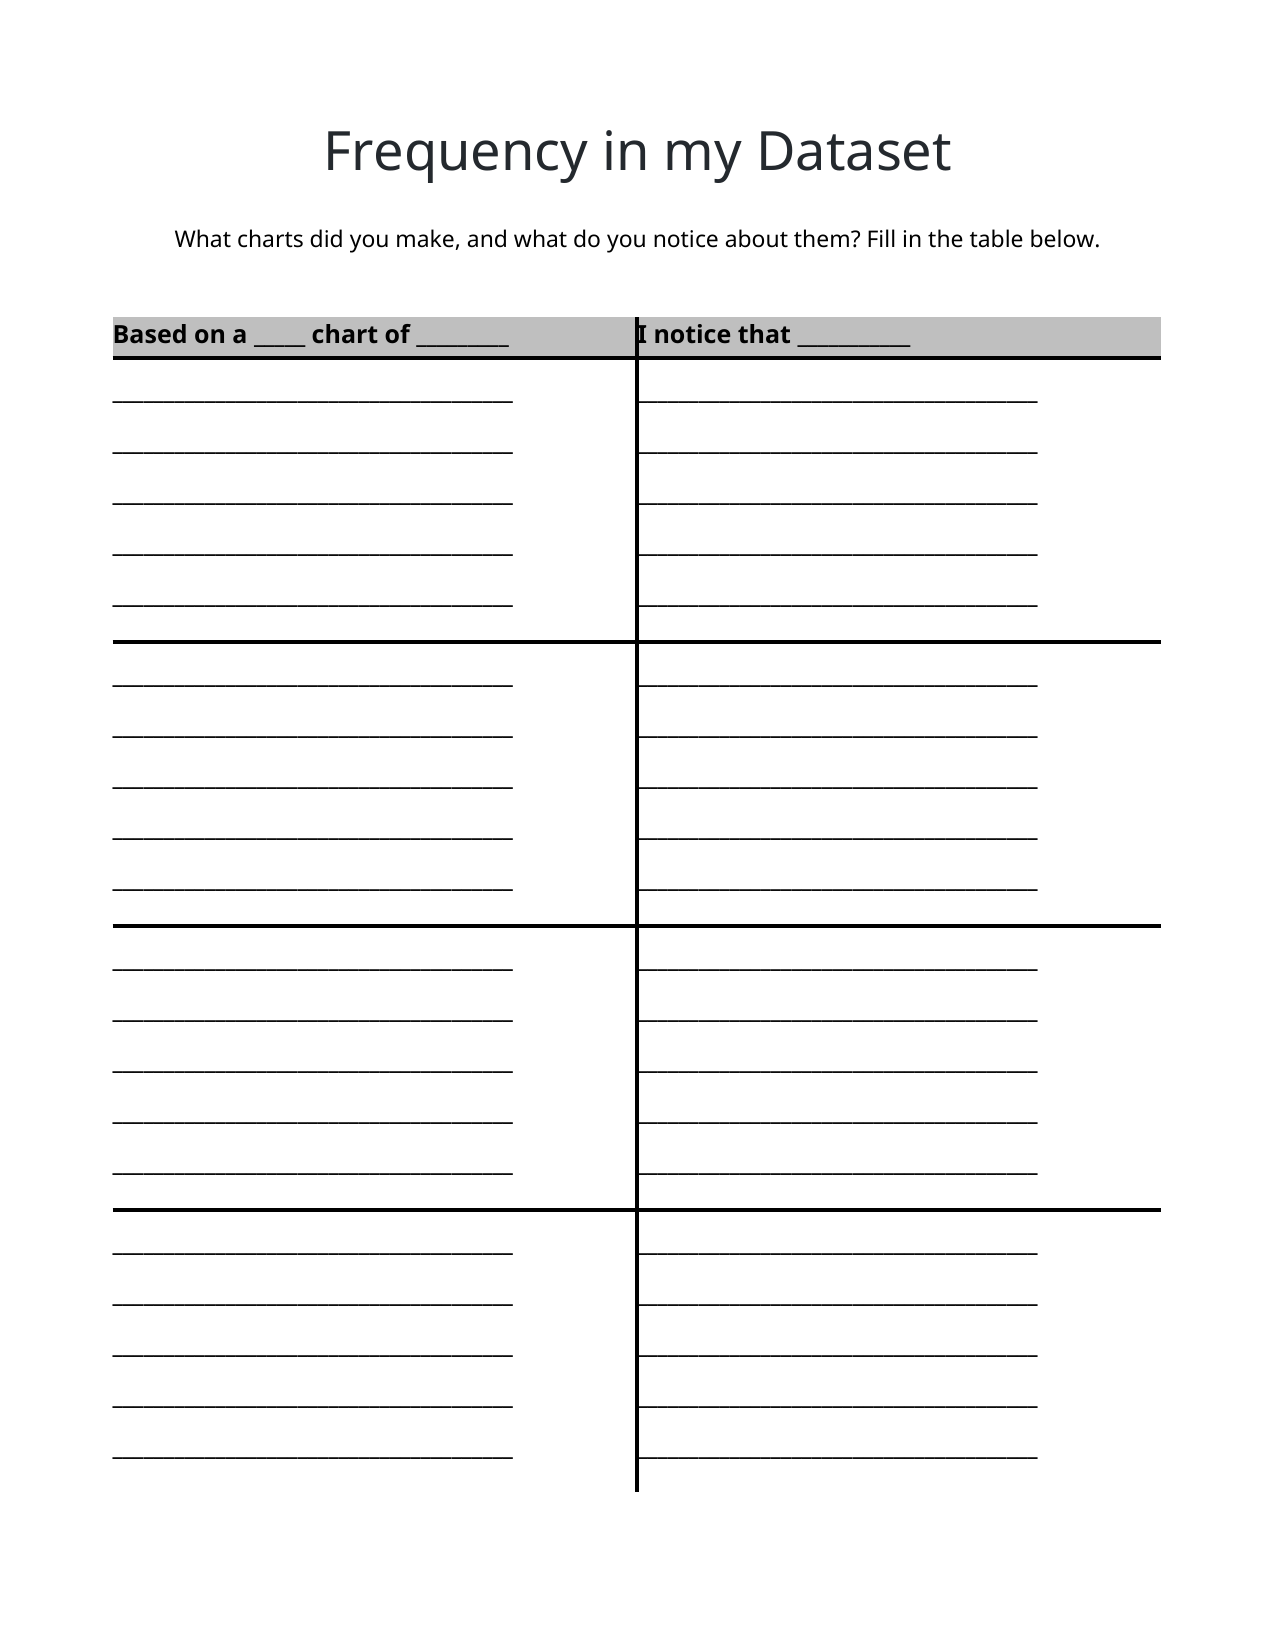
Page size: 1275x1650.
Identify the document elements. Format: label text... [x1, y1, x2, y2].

table_cell _______________________________________ _______________________________________ _______________________________________ _______________________________________ _______________________________________ [639, 360, 1161, 639]
table_header Based on a _____ chart of _________ [113, 317, 635, 356]
table_cell _______________________________________ _______________________________________ _______________________________________ _______________________________________ _______________________________________ [113, 644, 635, 924]
table_cell _______________________________________ _______________________________________ _______________________________________ _______________________________________ _______________________________________ [639, 928, 1161, 1208]
table_cell _______________________________________ _______________________________________ _______________________________________ _______________________________________ _______________________________________ [113, 360, 635, 639]
table_cell _______________________________________ _______________________________________ _______________________________________ _______________________________________ _______________________________________ [113, 1212, 635, 1492]
subtitle Frequency in my Dataset [112, 112, 1162, 186]
table_header I notice that ___________ [639, 317, 1161, 356]
table_cell _______________________________________ _______________________________________ _______________________________________ _______________________________________ _______________________________________ [639, 644, 1161, 924]
table_cell _______________________________________ _______________________________________ _______________________________________ _______________________________________ _______________________________________ [113, 928, 635, 1208]
text What charts did you make, and what do you notice about them? Fill in the table below. [112, 223, 1162, 254]
table_cell _______________________________________ _______________________________________ _______________________________________ _______________________________________ _______________________________________ [639, 1212, 1161, 1492]
